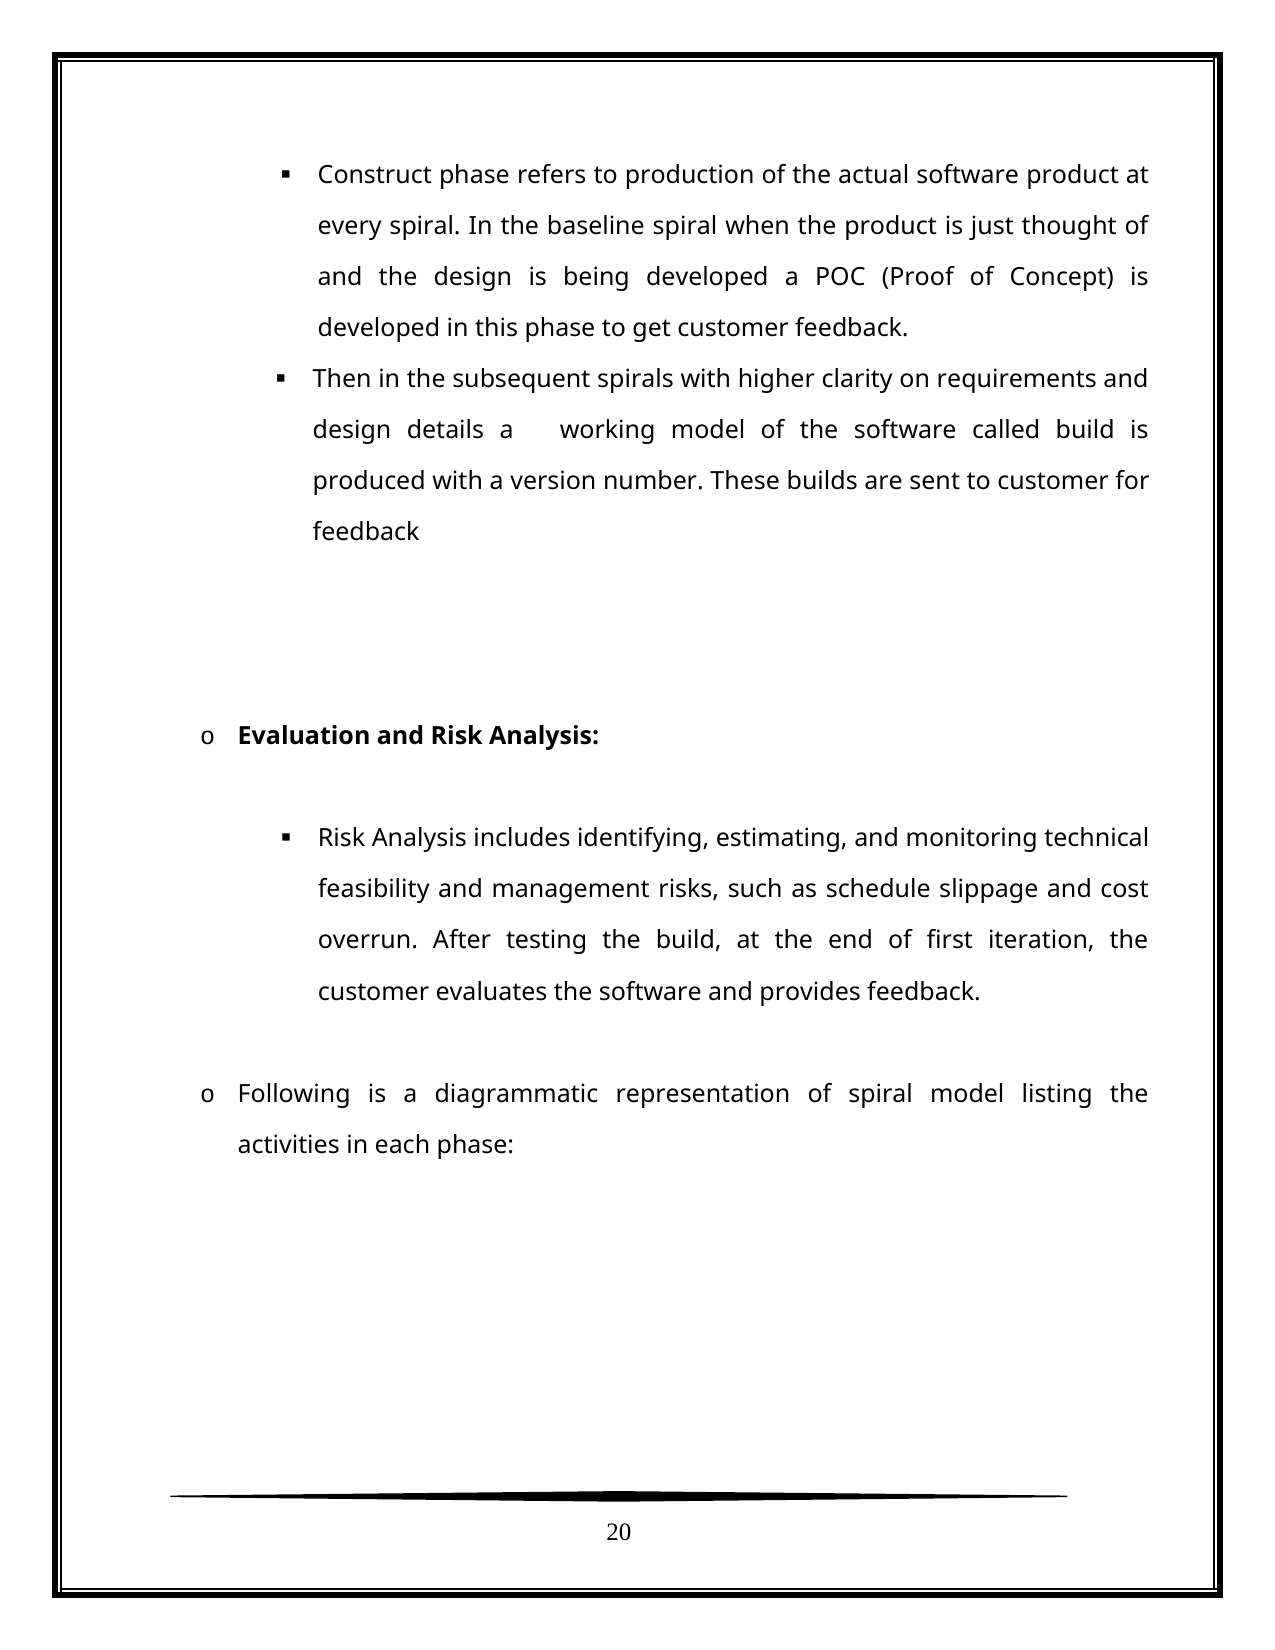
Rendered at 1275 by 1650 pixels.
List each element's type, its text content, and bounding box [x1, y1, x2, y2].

list Following is a diagrammatic representation of spiral model listing the activities in each phase: [200, 1075, 1150, 1161]
list Evaluation and Risk Analysis: [200, 718, 1150, 752]
list Then in the subsequent spirals with higher clarity on requirements and design details a working model of the software called build is produced with a version number. These builds are sent to customer for feedback [275, 360, 1150, 548]
list Risk Analysis includes identifying, estimating, and monitoring technical feasibility and management risks, such as schedule slippage and cost overrun. After testing the build, at the end of first iteration, the customer evaluates the software and provides feedback. [280, 820, 1150, 1007]
list Construct phase refers to production of the actual software product at every spiral. In the baseline spiral when the product is just thought of and the design is being developed a POC (Proof of Concept) is developed in this phase to get customer feedback. [280, 156, 1150, 343]
